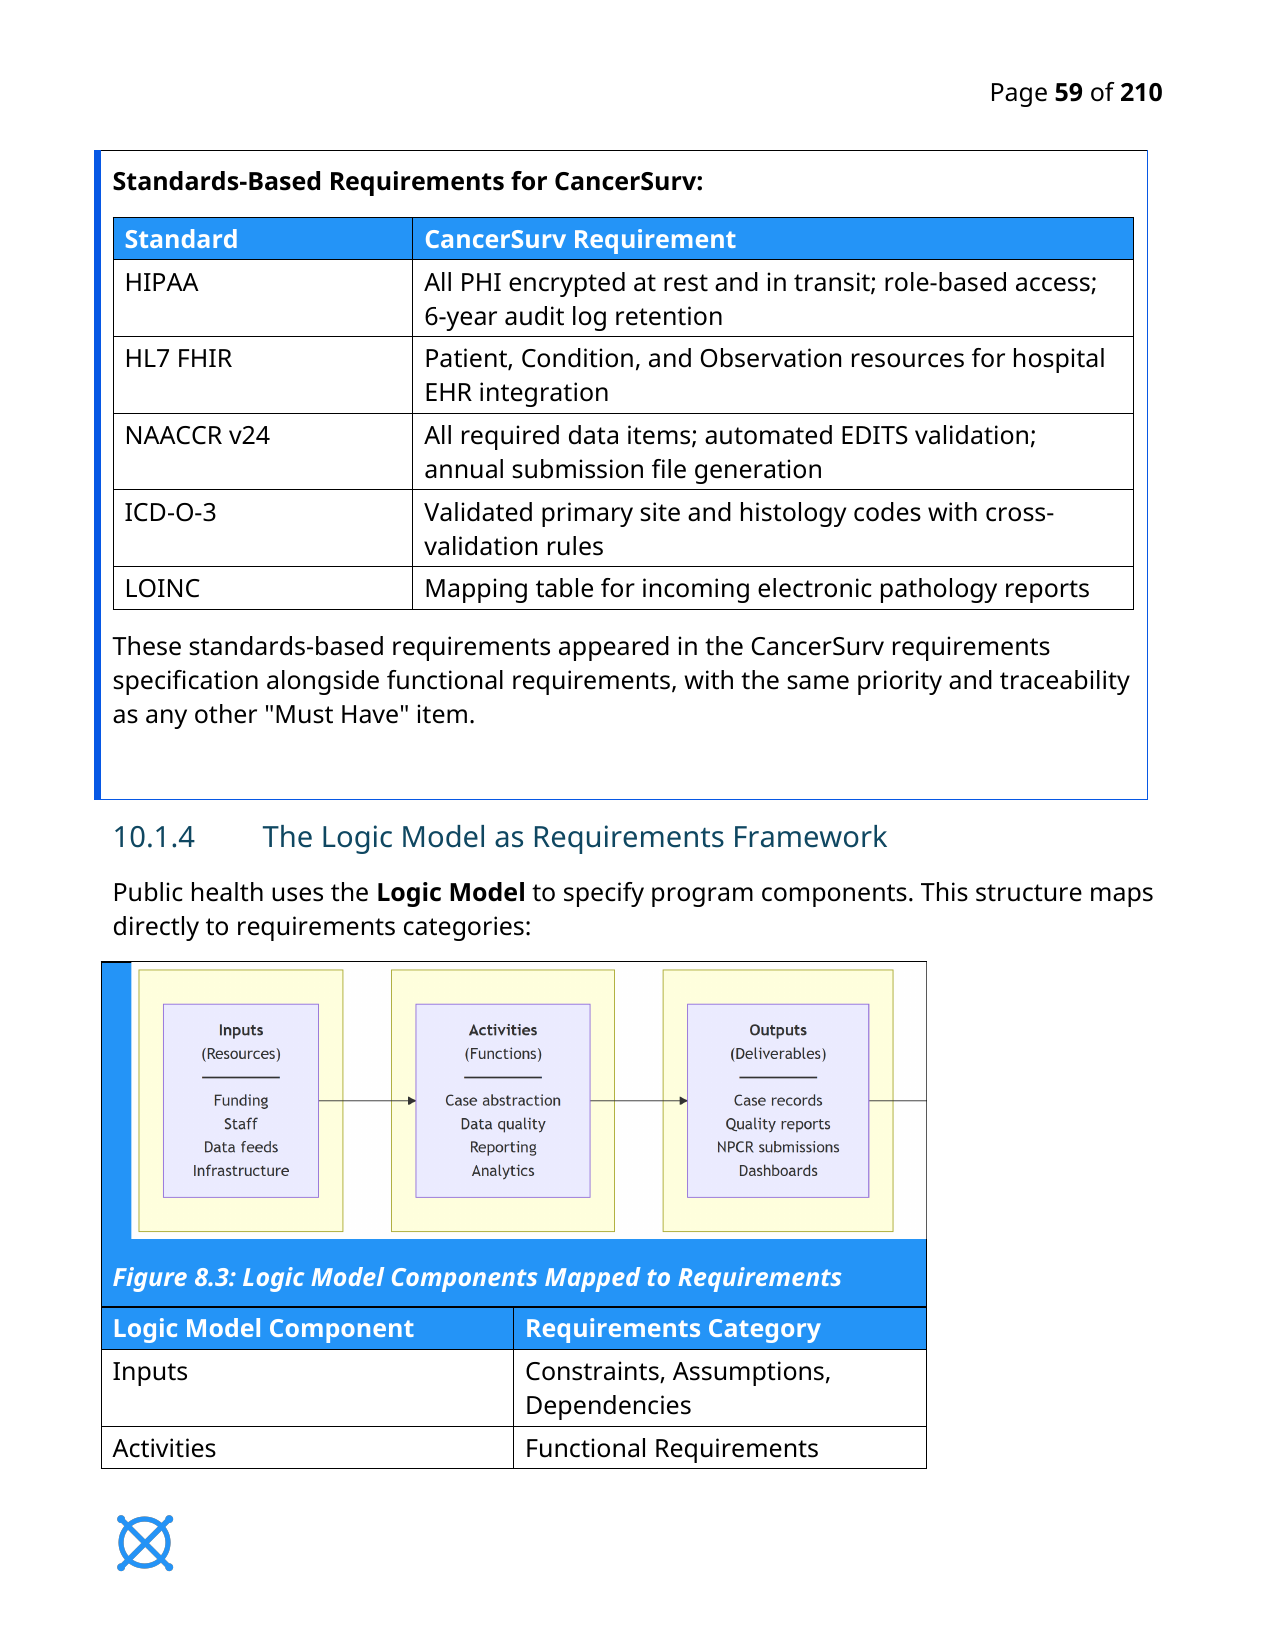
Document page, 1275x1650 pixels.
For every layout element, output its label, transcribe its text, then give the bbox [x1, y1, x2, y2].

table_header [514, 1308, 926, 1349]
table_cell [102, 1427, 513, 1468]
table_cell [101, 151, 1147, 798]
picture [112, 1511, 177, 1575]
subtitle The Logic Model as Requirements Framework [112, 816, 1162, 856]
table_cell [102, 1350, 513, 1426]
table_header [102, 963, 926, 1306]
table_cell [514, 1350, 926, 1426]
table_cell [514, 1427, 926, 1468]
text Public health uses the Logic Model to specify program components. This structure maps directly to requirements categories: [112, 874, 1162, 943]
picture [131, 962, 927, 1239]
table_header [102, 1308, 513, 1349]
